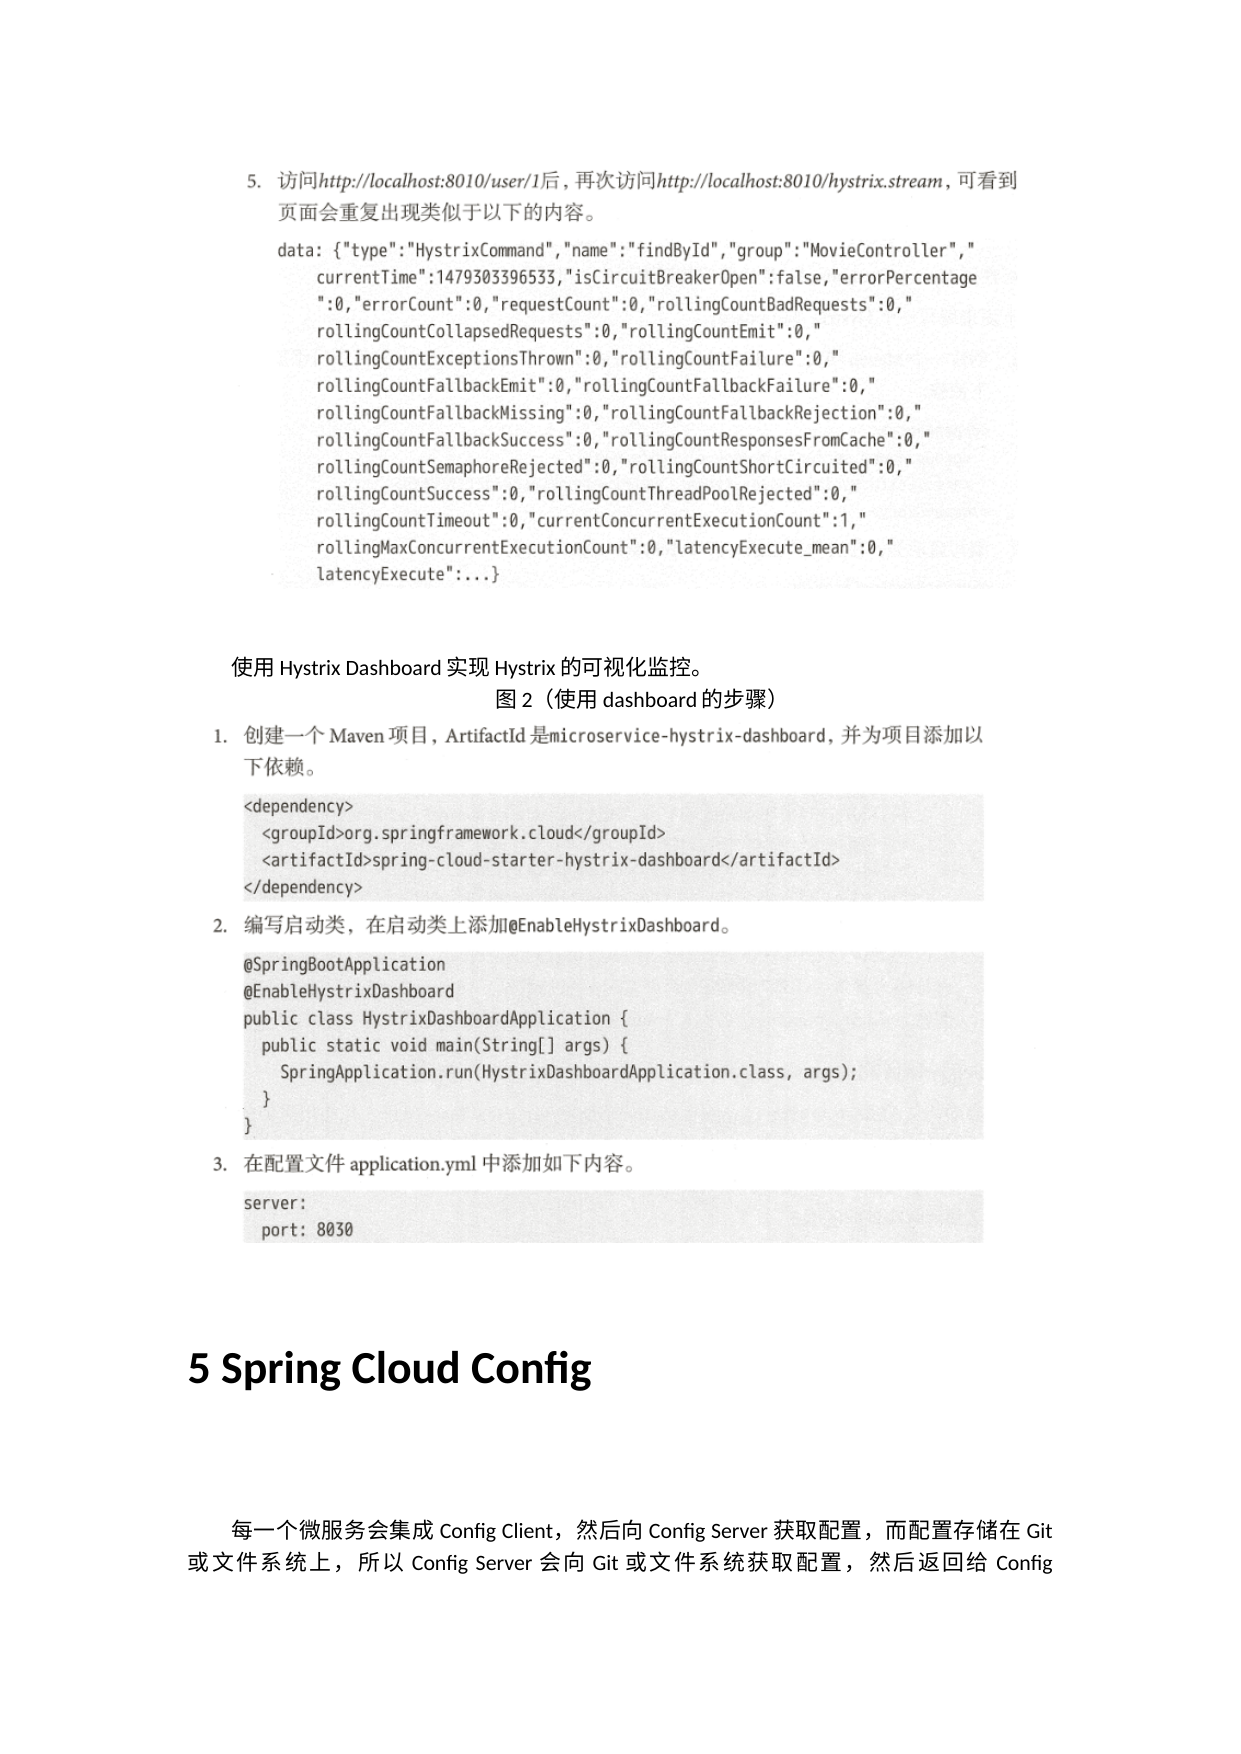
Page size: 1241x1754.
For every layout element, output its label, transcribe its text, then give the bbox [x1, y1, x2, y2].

text 使用Hystrix Dashboard实现Hystrix的可视化监控。 [187, 649, 1053, 682]
subtitle 5 Spring Cloud Config [187, 1335, 1053, 1400]
picture [231, 162, 1097, 590]
text 图2（使用dashboard的步骤） [187, 682, 1053, 714]
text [187, 1512, 1053, 1577]
picture [188, 714, 1053, 1243]
